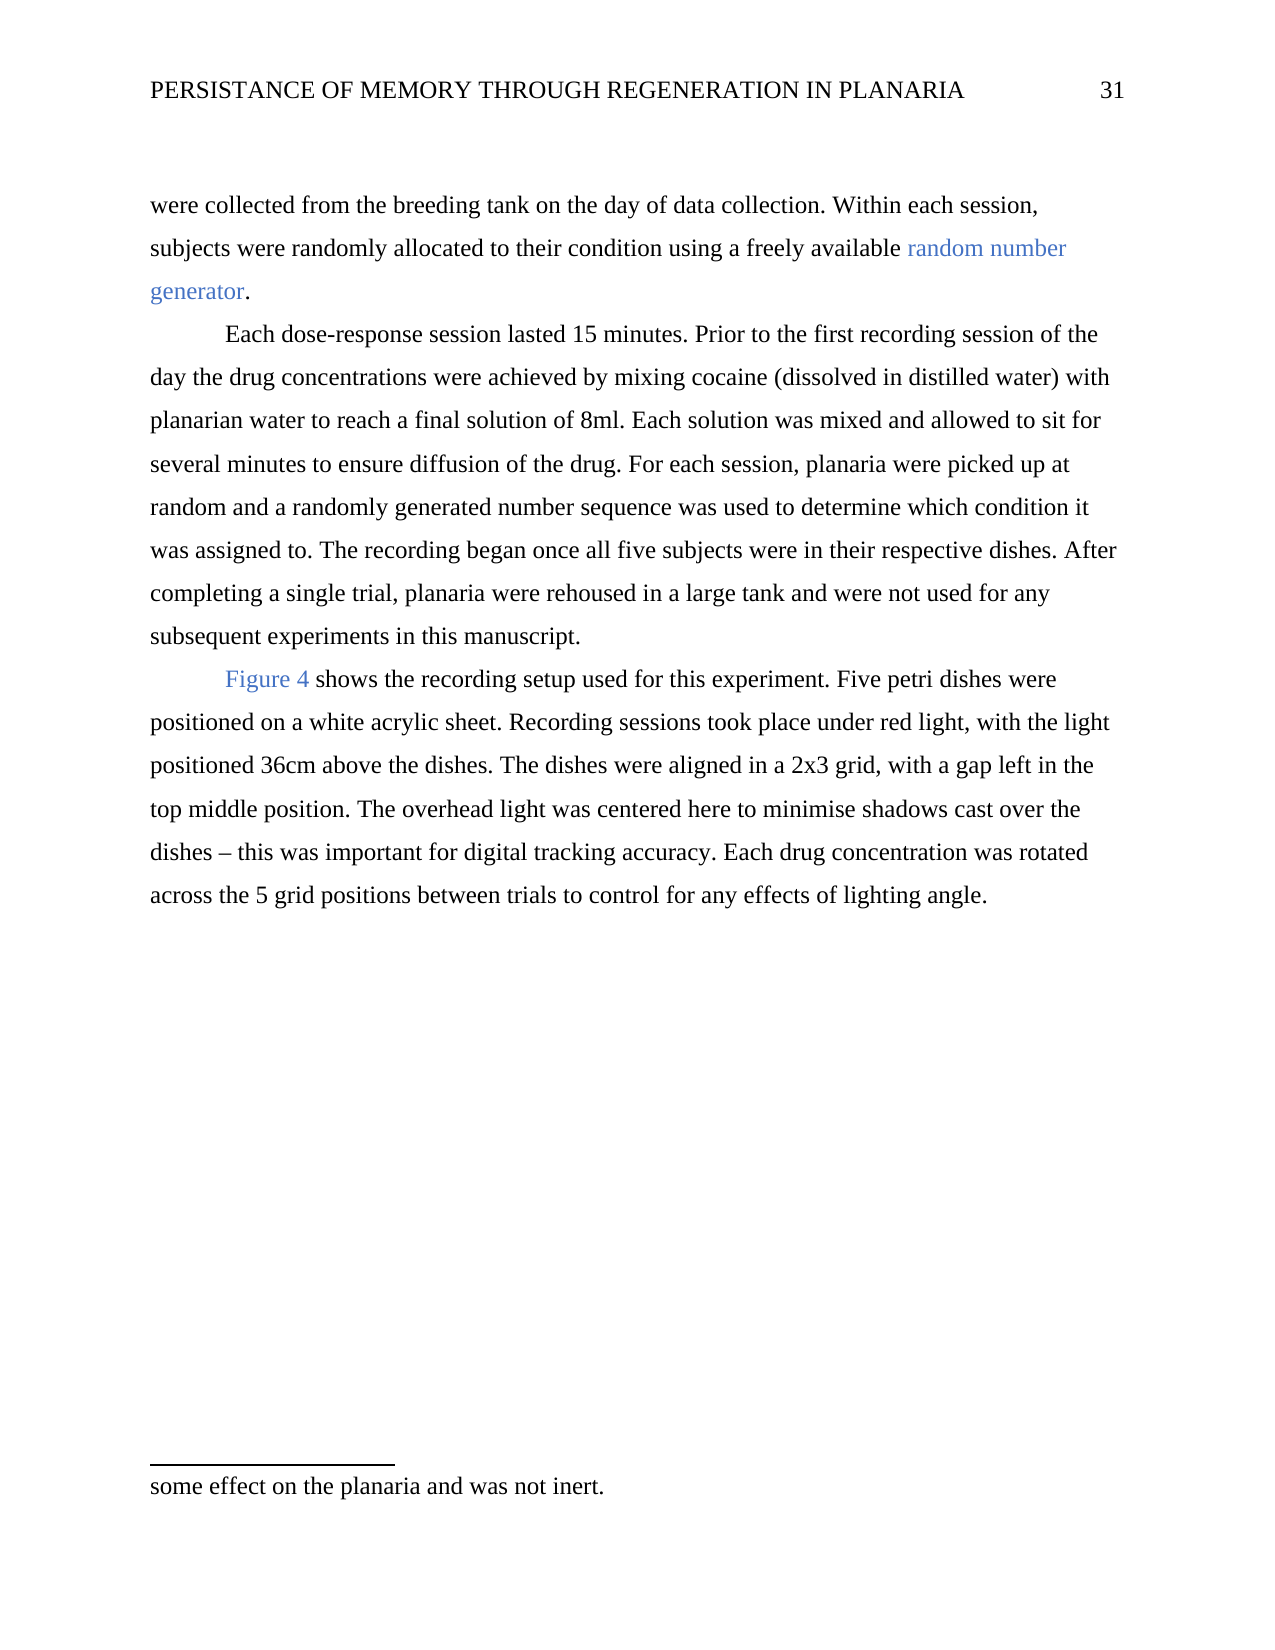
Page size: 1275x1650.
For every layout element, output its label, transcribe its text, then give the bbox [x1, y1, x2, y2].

text Each dose-response session lasted 15 minutes. Prior to the first recording session of the day the drug concentrations were achieved by mixing cocaine (dissolved in distilled water) with planarian water to reach a final solution of 8ml. Each solution was mixed and allowed to sit for several minutes to ensure diffusion of the drug. For each session, planaria were picked up at random and a randomly generated number sequence was used to determine which condition it was assigned to. The recording began once all five subjects were in their respective dishes. After completing a single trial, planaria were rehoused in a large tank and were not used for any subsequent experiments in this manuscript. [150, 319, 1125, 650]
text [150, 190, 1125, 305]
text Figure 4 shows the recording setup used for this experiment. Five petri dishes were positioned on a white acrylic sheet. Recording sessions took place under red light, with the light positioned 36cm above the dishes. The dishes were aligned in a 2x3 grid, with a gap left in the top middle position. The overhead light was centered here to minimise shadows cast over the dishes – this was important for digital tracking accuracy. Each drug concentration was rotated across the 5 grid positions between trials to control for any effects of lighting angle. [150, 664, 1125, 909]
